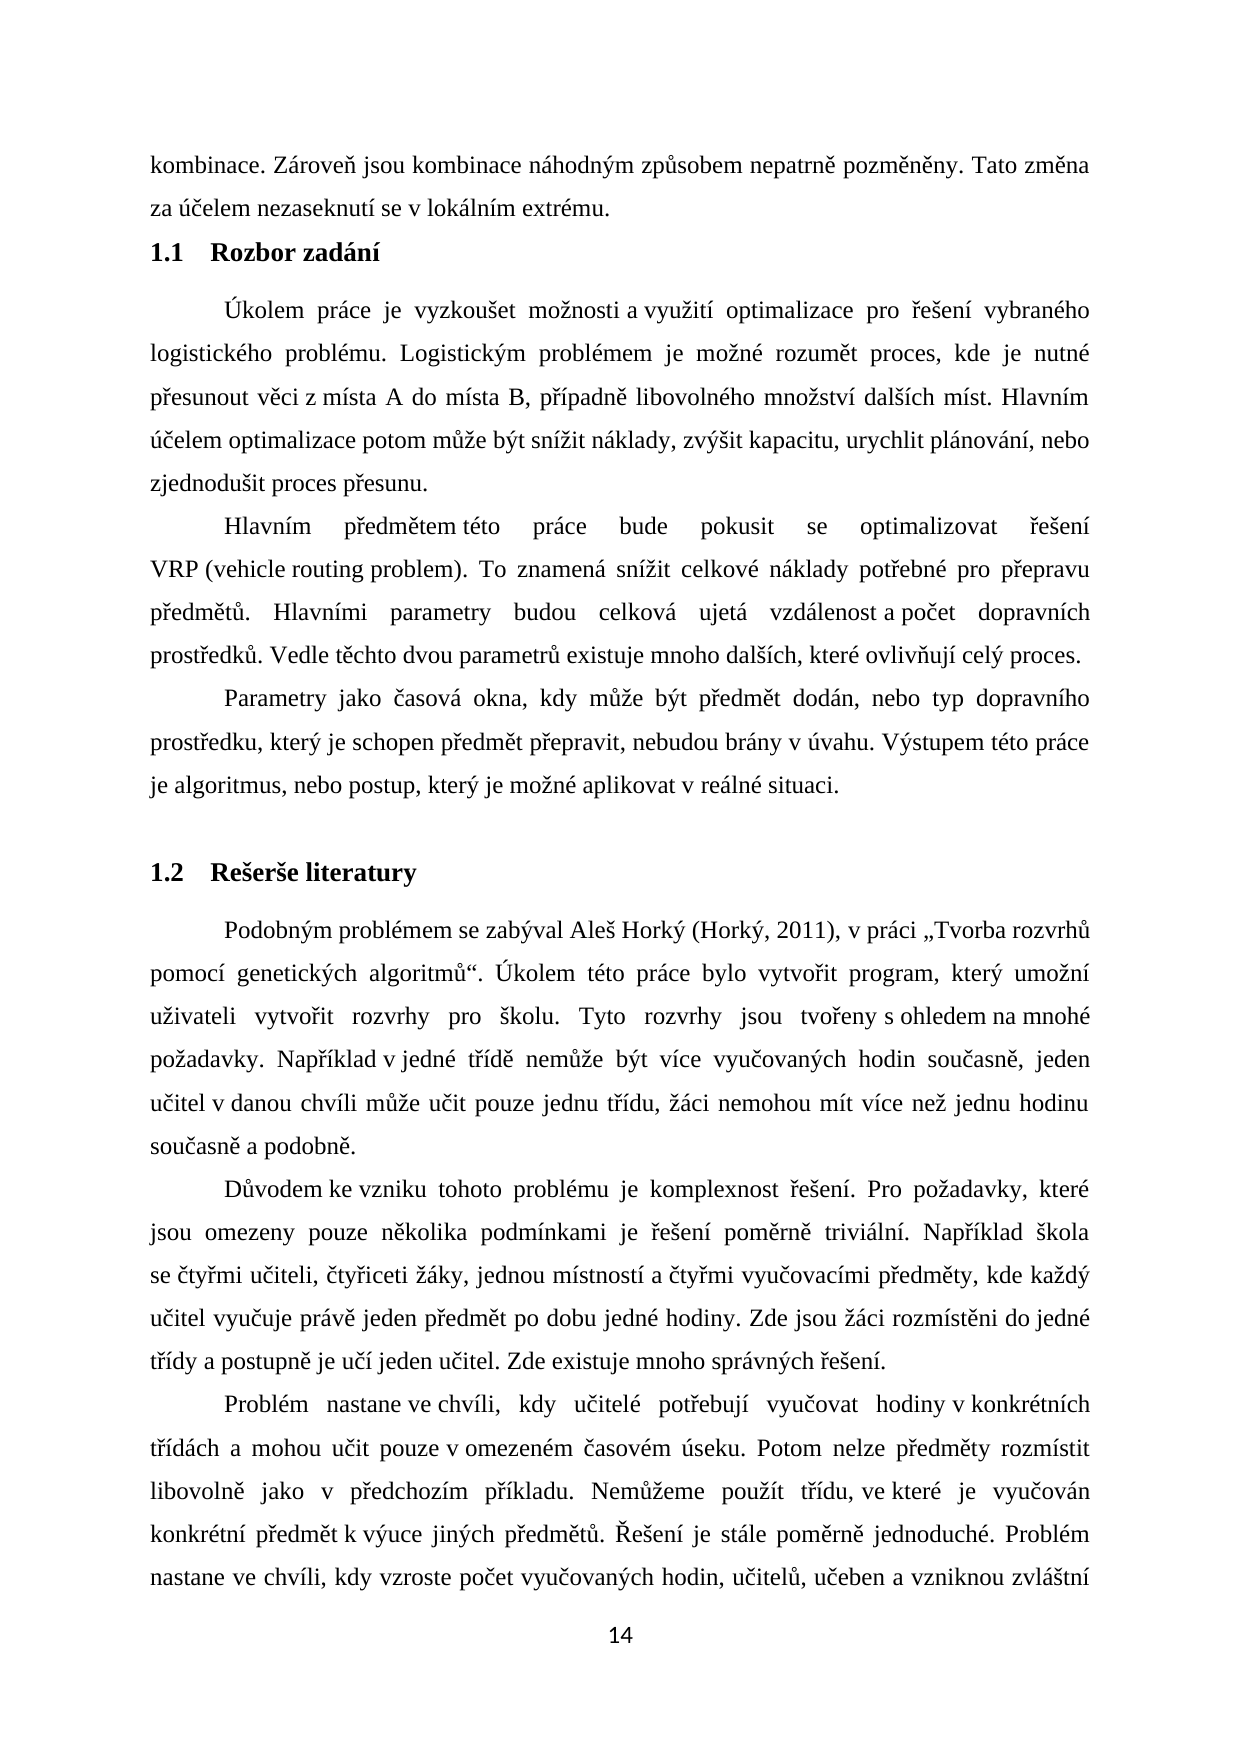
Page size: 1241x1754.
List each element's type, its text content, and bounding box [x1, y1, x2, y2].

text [150, 1389, 1090, 1591]
subtitle Rešerše literatury [150, 856, 1090, 887]
text Podobným problémem se zabýval Aleš Horký (Horký, 2011), v práci „Tvorba rozvrhů pomocí genetických algoritmů“. Úkolem této práce bylo vytvořit program, který umožní uživateli vytvořit rozvrhy pro školu. Tyto rozvrhy jsou tvořeny s ohledem na mnohé požadavky. Například v jedné třídě nemůže být více vyučovaných hodin současně, jeden učitel v danou chvíli může učit pouze jednu třídu, žáci nemohou mít více než jednu hodinu současně a podobně. [150, 915, 1090, 1159]
text Důvodem ke vzniku tohoto problému je komplexnost řešení. Pro požadavky, které jsou omezeny pouze několika podmínkami je řešení poměrně triviální. Například škola se čtyřmi učiteli, čtyřiceti žáky, jednou místností a čtyřmi vyučovacími předměty, kde každý učitel vyučuje právě jeden předmět po dobu jedné hodiny. Zde jsou žáci rozmístěni do jedné třídy a postupně je učí jeden učitel. Zde existuje mnoho správných řešení. [150, 1174, 1090, 1375]
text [150, 150, 1090, 222]
subtitle Rozbor zadání [150, 236, 1090, 267]
text Parametry jako časová okna, kdy může být předmět dodán, nebo typ dopravního prostředku, který je schopen předmět přepravit, nebudou brány v úvahu. Výstupem této práce je algoritmus, nebo postup, který je možné aplikovat v reálné situaci. [150, 683, 1090, 798]
text Úkolem práce je vyzkoušet možnosti a využití optimalizace pro řešení vybraného logistického problému. Logistickým problémem je možné rozumět proces, kde je nutné přesunout věci z místa A do místa B, případně libovolného množství dalších míst. Hlavním účelem optimalizace potom může být snížit náklady, zvýšit kapacitu, urychlit plánování, nebo zjednodušit proces přesunu. [150, 295, 1090, 497]
text Hlavním předmětem této práce bude pokusit se optimalizovat řešení VRP (vehicle routing problem). To znamená snížit celkové náklady potřebné pro přepravu předmětů. Hlavními parametry budou celková ujetá vzdálenost a počet dopravních prostředků. Vedle těchto dvou parametrů existuje mnoho dalších, které ovlivňují celý proces. [150, 511, 1090, 669]
